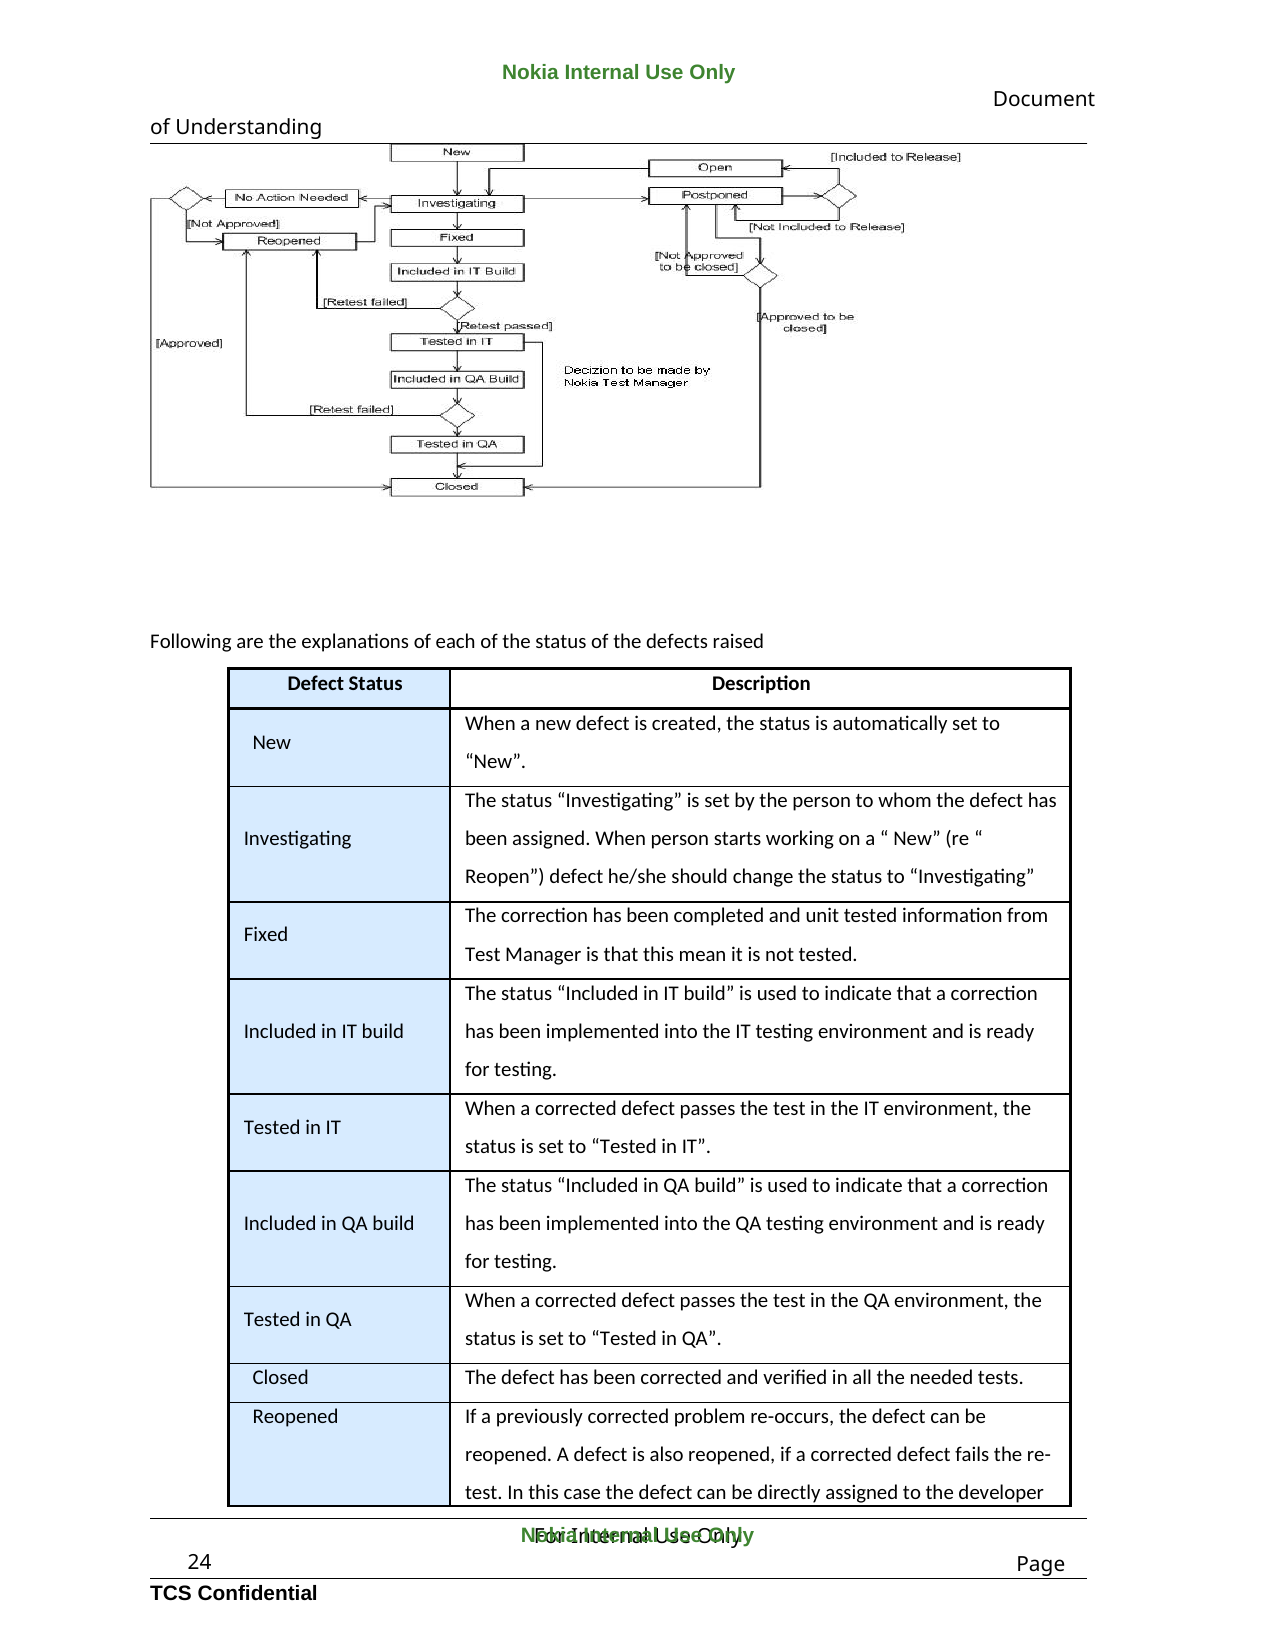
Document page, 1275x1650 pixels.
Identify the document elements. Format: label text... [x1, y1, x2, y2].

text Following are the explanations of each of the status of the defects raised [150, 629, 1087, 654]
table_cell Reopened [230, 1403, 449, 1505]
table_cell Tested in IT [230, 1095, 449, 1170]
table_cell The defect has been corrected and verified in all the needed tests. [451, 1364, 1069, 1402]
table_header Defect Status [230, 670, 449, 707]
table_cell Closed [230, 1364, 449, 1402]
table_cell When a corrected defect passes the test in the QA environment, the status is set to “Tested in QA”. [451, 1287, 1069, 1363]
table_cell The status “Included in QA build” is used to indicate that a correction has been implemented into the QA testing environment and is ready for testing. [451, 1172, 1069, 1286]
table_cell The correction has been completed and unit tested information from Test Manager is that this mean it is not tested. [451, 903, 1069, 978]
table_cell Fixed [230, 903, 449, 978]
table_cell Included in QA build [230, 1172, 449, 1286]
table_cell Investigating [230, 787, 449, 901]
table_cell The status “Investigating” is set by the person to whom the defect has been assigned. When person starts working on a “ New” (re “ Reopen”) defect he/she should change the status to “Investigating” [451, 787, 1069, 901]
table_cell New [230, 710, 449, 786]
table_cell The status “Included in IT build” is used to indicate that a correction has been implemented into the IT testing environment and is ready for testing. [451, 980, 1069, 1093]
picture [150, 144, 1088, 617]
table_cell Included in IT build [230, 980, 449, 1093]
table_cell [451, 1403, 1069, 1505]
table_cell When a corrected defect passes the test in the IT environment, the status is set to “Tested in IT”. [451, 1095, 1069, 1170]
table_cell When a new defect is created, the status is automatically set to “New”. [451, 710, 1069, 786]
table_header Description [451, 670, 1069, 707]
table_cell Tested in QA [230, 1287, 449, 1363]
